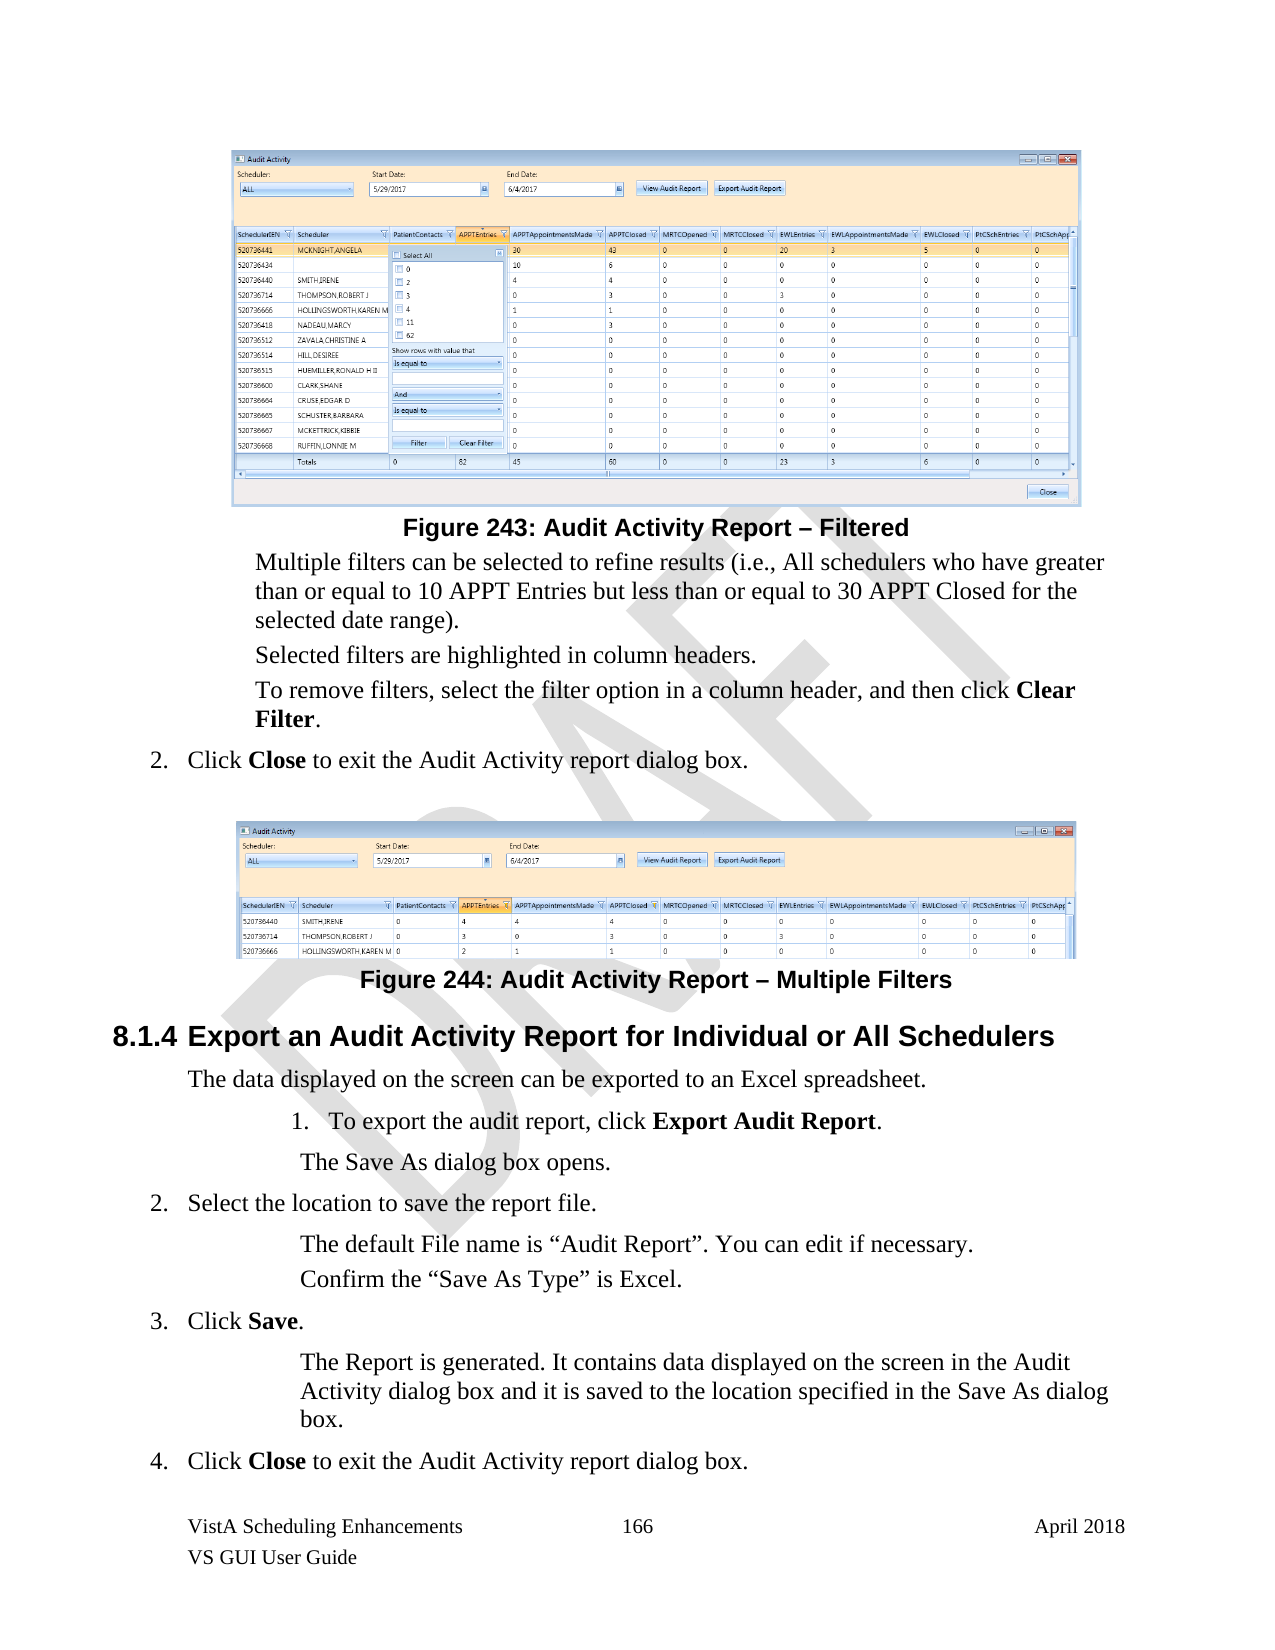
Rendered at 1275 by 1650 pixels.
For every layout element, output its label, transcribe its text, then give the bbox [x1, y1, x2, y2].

text Selected filters are highlighted in column headers. [255, 640, 1125, 669]
picture [231, 150, 1082, 507]
text To remove filters, select the filter option in a column header, and then click Clear Filter. [255, 675, 1125, 732]
text Figure 243: Audit Activity Report – Filtered [187, 512, 1125, 541]
text Click Close to exit the Audit Activity report dialog box. [150, 1446, 1125, 1474]
text Click Save. [150, 1306, 1125, 1334]
text Click Close to exit the Audit Activity report dialog box. [150, 745, 1125, 774]
text The data displayed on the screen can be exported to an Excel spreadsheet. [187, 1064, 1125, 1093]
text Multiple filters can be selected to refine results (i.e., All schedulers who have greater than or equal to 10 APPT Entries but less than or equal to 30 APPT Closed for the selected date range). [255, 547, 1125, 634]
list To export the audit report, click Export Audit Report. [291, 1106, 1125, 1134]
text Confirm the “Save As Type” is Excel. [300, 1264, 1125, 1293]
text The default File name is “Audit Report”. You can edit if necessary. [300, 1229, 1125, 1258]
text The Save As dialog box opens. [300, 1147, 1125, 1176]
text The Report is generated. It contains data displayed on the screen in the Audit Activity dialog box and it is saved to the location specified in the Save As dialog box. [300, 1347, 1125, 1433]
picture [236, 821, 1077, 959]
text Figure 244: Audit Activity Report – Multiple Filters [187, 965, 1125, 993]
subtitle Export an Audit Activity Report for Individual or All Schedulers [112, 1018, 1125, 1052]
text Select the location to save the report file. [150, 1188, 1125, 1217]
